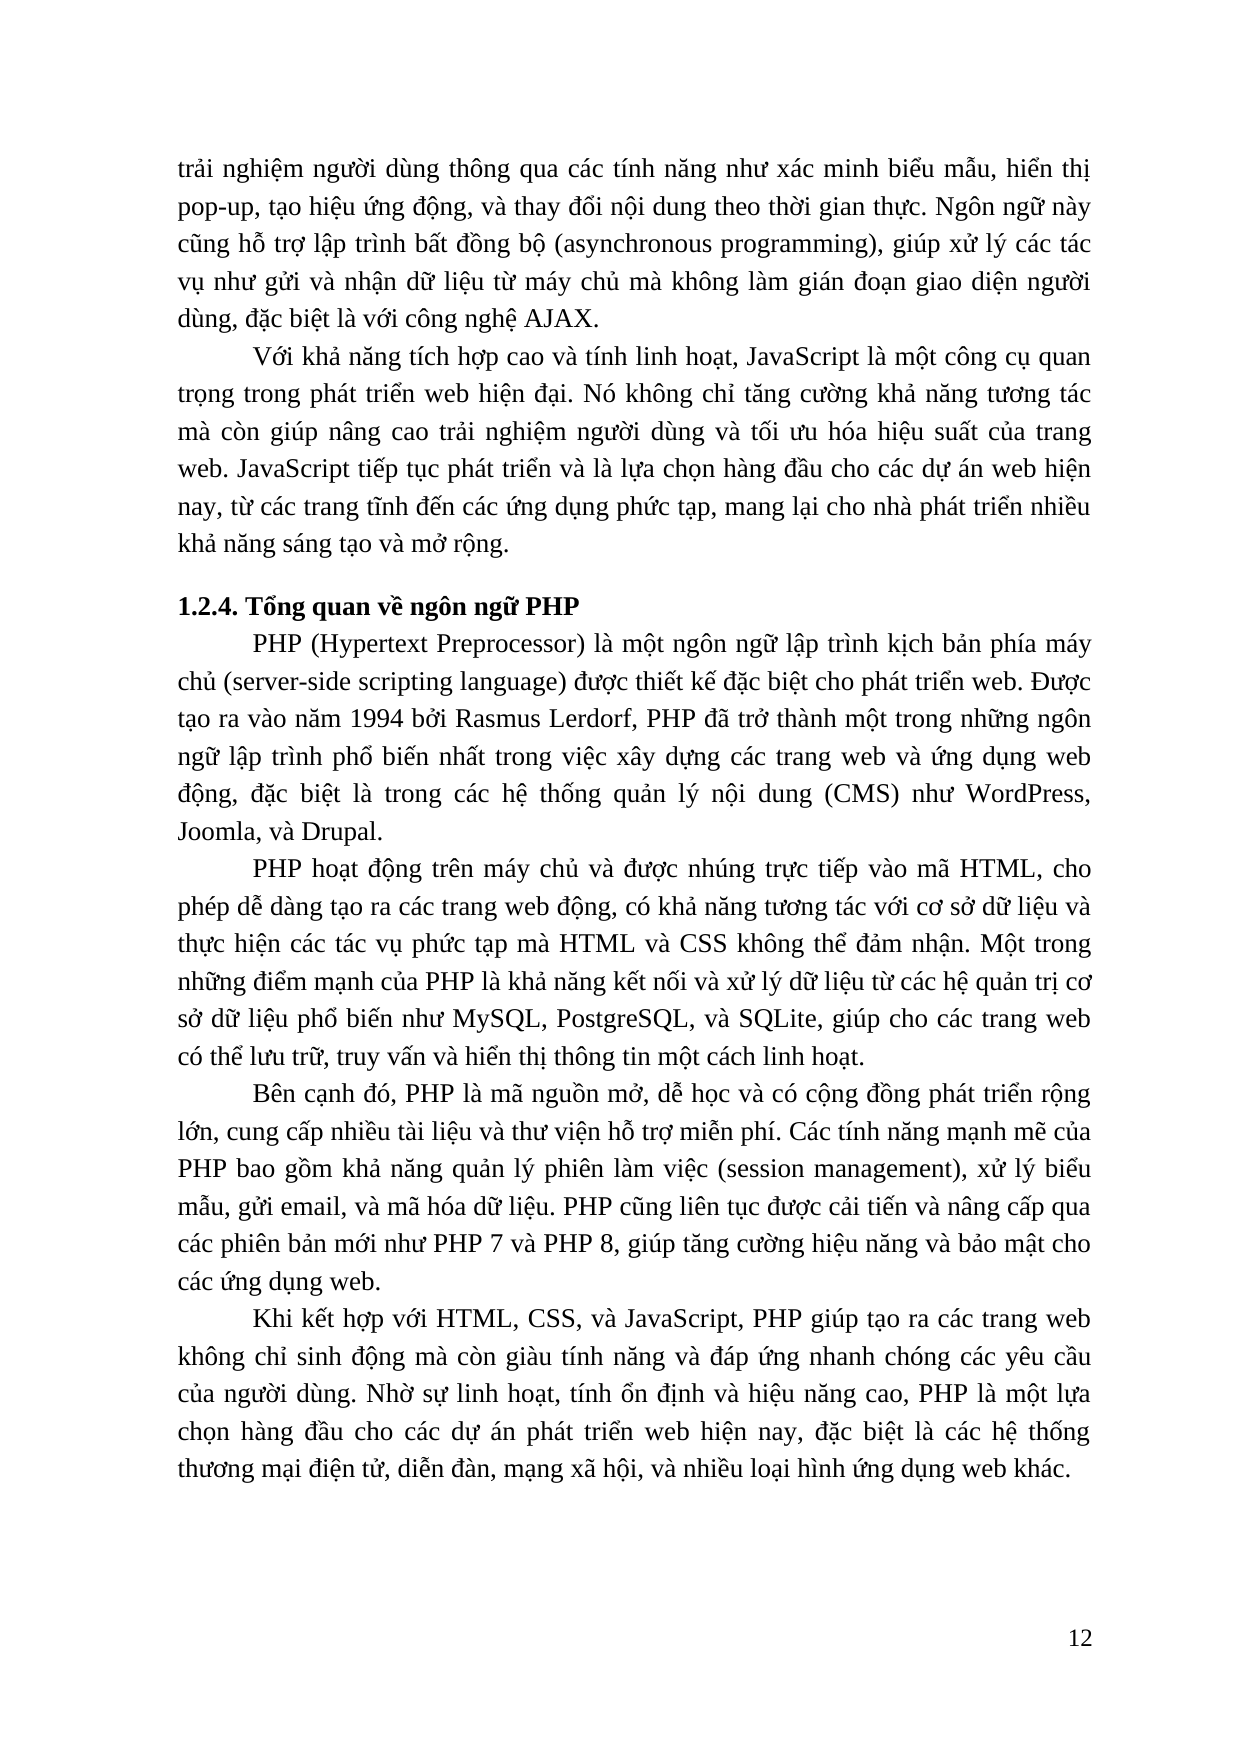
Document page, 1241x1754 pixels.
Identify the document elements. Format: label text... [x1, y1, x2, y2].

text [177, 148, 1092, 335]
text PHP (Hypertext Preprocessor) là một ngôn ngữ lập trình kịch bản phía máy chủ (server-side scripting language) được thiết kế đặc biệt cho phát triển web. Được tạo ra vào năm 1994 bởi Rasmus Lerdorf, PHP đã trở thành một trong những ngôn ngữ lập trình phổ biến nhất trong việc xây dựng các trang web và ứng dụng web động, đặc biệt là trong các hệ thống quản lý nội dung (CMS) như WordPress, Joomla, và Drupal. [177, 623, 1092, 848]
text PHP hoạt động trên máy chủ và được nhúng trực tiếp vào mã HTML, cho phép dễ dàng tạo ra các trang web động, có khả năng tương tác với cơ sở dữ liệu và thực hiện các tác vụ phức tạp mà HTML và CSS không thể đảm nhận. Một trong những điểm mạnh của PHP là khả năng kết nối và xử lý dữ liệu từ các hệ quản trị cơ sở dữ liệu phổ biến như MySQL, PostgreSQL, và SQLite, giúp cho các trang web có thể lưu trữ, truy vấn và hiển thị thông tin một cách linh hoạt. [177, 848, 1092, 1073]
text Khi kết hợp với HTML, CSS, và JavaScript, PHP giúp tạo ra các trang web không chỉ sinh động mà còn giàu tính năng và đáp ứng nhanh chóng các yêu cầu của người dùng. Nhờ sự linh hoạt, tính ổn định và hiệu năng cao, PHP là một lựa chọn hàng đầu cho các dự án phát triển web hiện nay, đặc biệt là các hệ thống thương mại điện tử, diễn đàn, mạng xã hội, và nhiều loại hình ứng dụng web khác. [177, 1298, 1092, 1485]
text 1.2.4. Tổng quan về ngôn ngữ PHP [177, 585, 1092, 623]
text Bên cạnh đó, PHP là mã nguồn mở, dễ học và có cộng đồng phát triển rộng lớn, cung cấp nhiều tài liệu và thư viện hỗ trợ miễn phí. Các tính năng mạnh mẽ của PHP bao gồm khả năng quản lý phiên làm việc (session management), xử lý biểu mẫu, gửi email, và mã hóa dữ liệu. PHP cũng liên tục được cải tiến và nâng cấp qua các phiên bản mới như PHP 7 và PHP 8, giúp tăng cường hiệu năng và bảo mật cho các ứng dụng web. [177, 1073, 1092, 1298]
text Với khả năng tích hợp cao và tính linh hoạt, JavaScript là một công cụ quan trọng trong phát triển web hiện đại. Nó không chỉ tăng cường khả năng tương tác mà còn giúp nâng cao trải nghiệm người dùng và tối ưu hóa hiệu suất của trang web. JavaScript tiếp tục phát triển và là lựa chọn hàng đầu cho các dự án web hiện nay, từ các trang tĩnh đến các ứng dụng phức tạp, mang lại cho nhà phát triển nhiều khả năng sáng tạo và mở rộng. [177, 335, 1092, 560]
